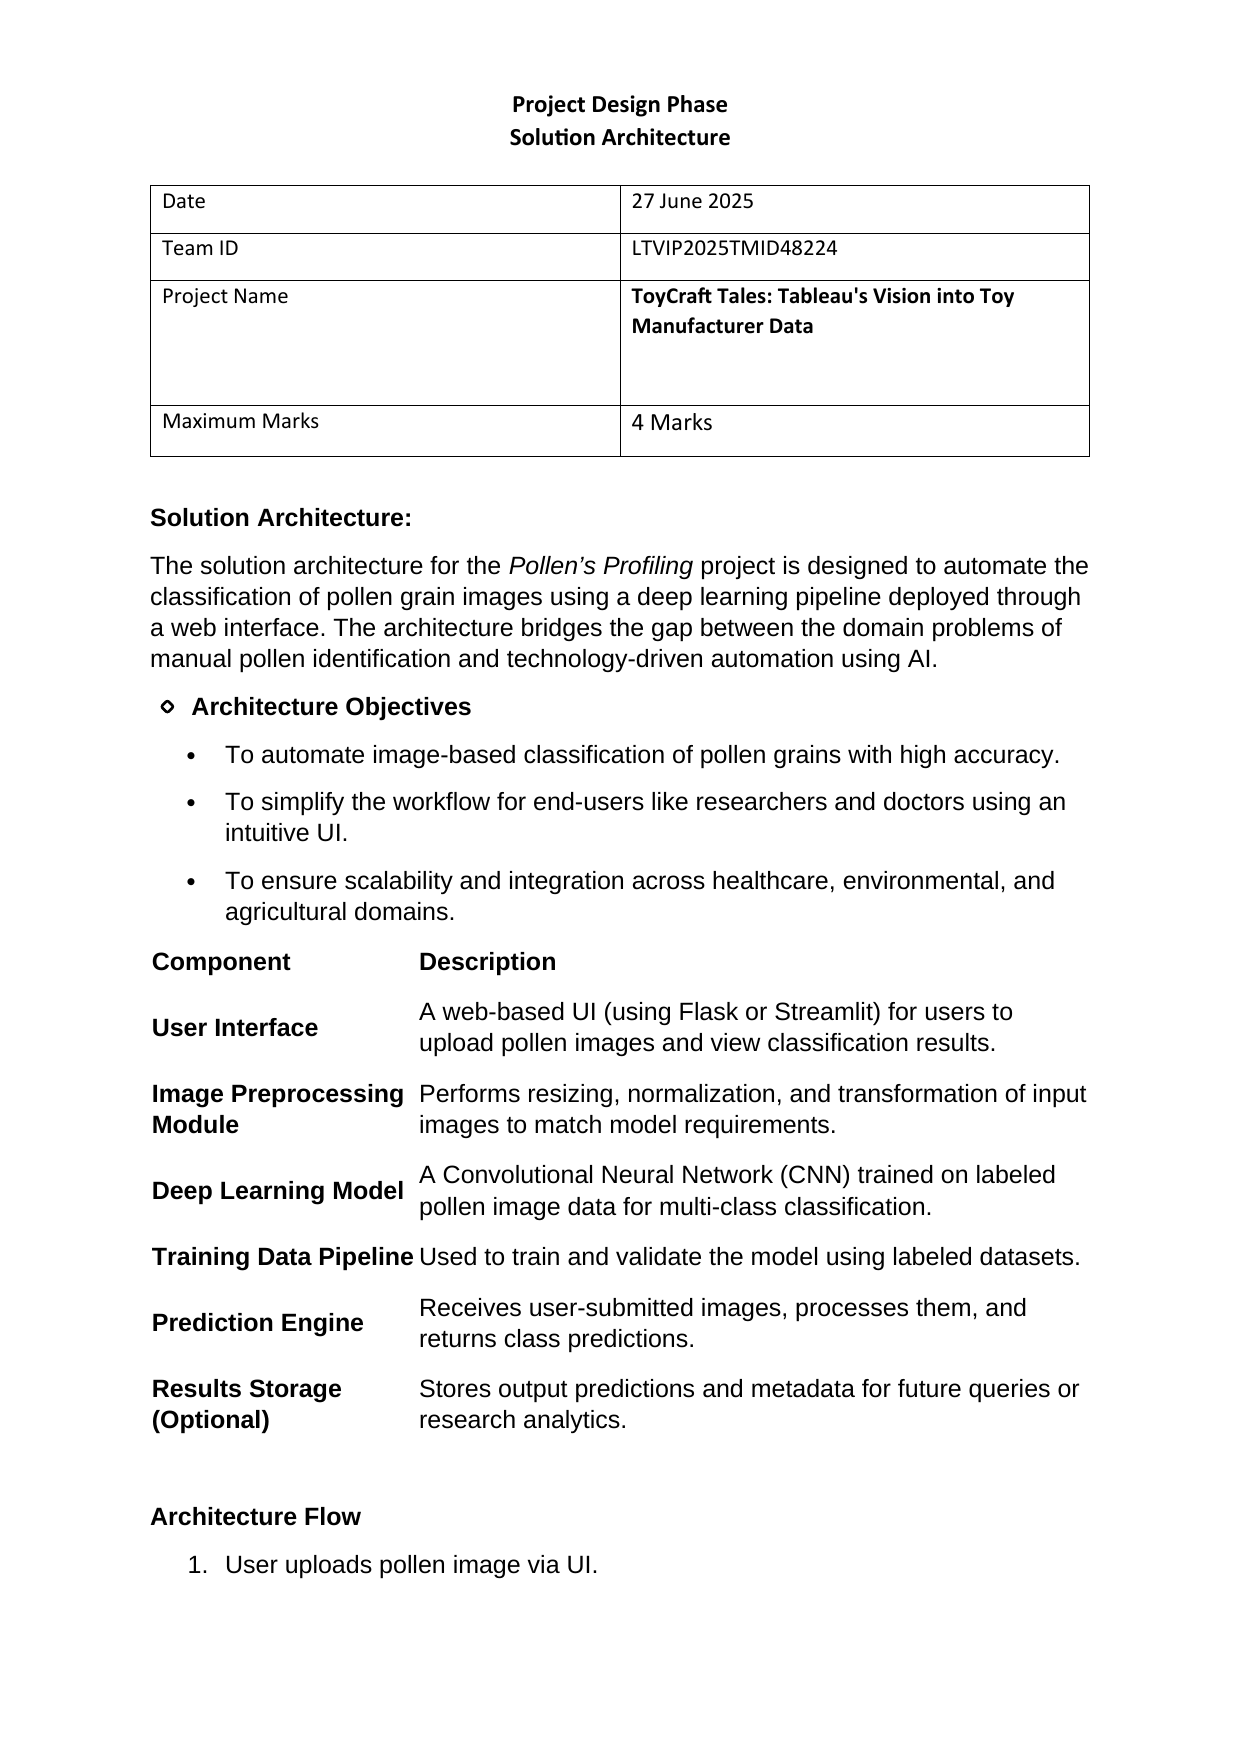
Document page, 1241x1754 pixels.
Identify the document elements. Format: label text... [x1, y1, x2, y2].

table_cell Project Name [151, 281, 620, 405]
table_cell User Interface [150, 996, 417, 1077]
table_header Description [418, 945, 1090, 996]
list User uploads pollen image via UI. [187, 1550, 1090, 1579]
text Solution Architecture [150, 122, 1090, 152]
table_header Component [150, 945, 417, 996]
list To ensure scalability and integration across healthcare, environmental, and agricultural domains. [187, 866, 1090, 926]
text Architecture Flow [150, 1502, 1090, 1531]
list To automate image-based classification of pollen grains with high accuracy. [187, 740, 1090, 768]
list To simplify the workflow for end-users like researchers and doctors using an intuitive UI. [187, 787, 1090, 847]
text 🔹 Architecture Objectives [150, 692, 1090, 721]
table_cell LTVIP2025TMID48224 [621, 234, 1089, 280]
table_cell 4 Marks [621, 406, 1089, 456]
text Solution Architecture: [150, 503, 1090, 532]
table_cell Stores output predictions and metadata for future queries or research analytics. [418, 1373, 1090, 1454]
text Project Design Phase [150, 89, 1090, 119]
table_cell Maximum Marks [151, 406, 620, 456]
table_cell Prediction Engine [150, 1291, 417, 1373]
text The solution architecture for the Pollen’s Profiling project is designed to automate the classification of pollen grain images using a deep learning pipeline deployed through a web interface. The architecture bridges the gap between the domain problems of manual pollen identification and technology-driven automation using AI. [150, 551, 1090, 673]
table_cell Team ID [151, 234, 620, 280]
table_cell ToyCraft Tales: Tableau's Vision into Toy Manufacturer Data [621, 281, 1089, 405]
table_cell A Convolutional Neural Network (CNN) trained on labeled pollen image data for multi-class classification. [418, 1159, 1090, 1241]
table_header 27 June 2025 [621, 186, 1089, 232]
table_header Date [151, 186, 620, 232]
table_cell A web-based UI (using Flask or Streamlit) for users to upload pollen images and view classification results. [418, 996, 1090, 1077]
table_cell Training Data Pipeline [150, 1241, 417, 1291]
table_cell Deep Learning Model [150, 1159, 417, 1241]
table_cell Results Storage (Optional) [150, 1373, 417, 1454]
table_cell Image Preprocessing Module [150, 1077, 417, 1159]
table_cell Used to train and validate the model using labeled datasets. [418, 1241, 1090, 1291]
table_cell Receives user-submitted images, processes them, and returns class predictions. [418, 1291, 1090, 1373]
table_cell Performs resizing, normalization, and transformation of input images to match model requirements. [418, 1077, 1090, 1159]
